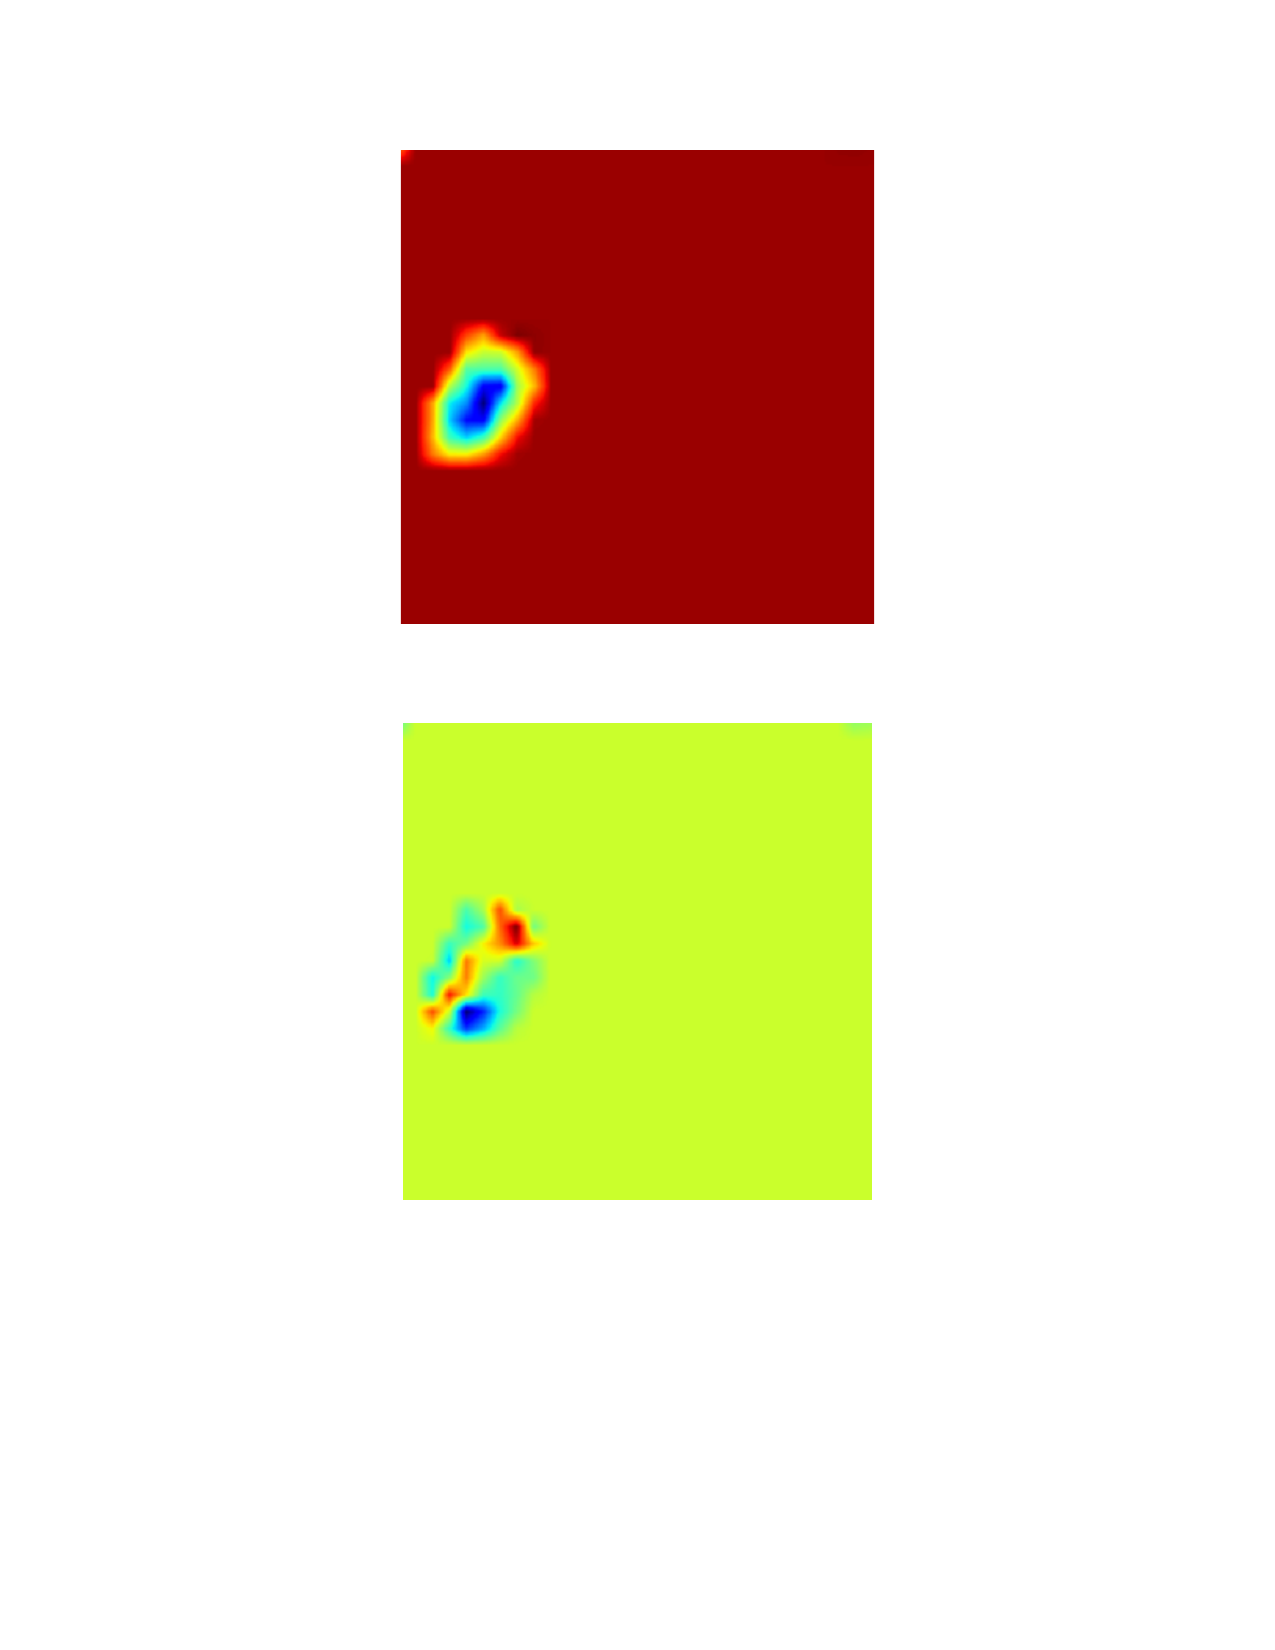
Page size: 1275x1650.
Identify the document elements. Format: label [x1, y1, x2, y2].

picture [400, 150, 875, 624]
picture [403, 723, 872, 1200]
